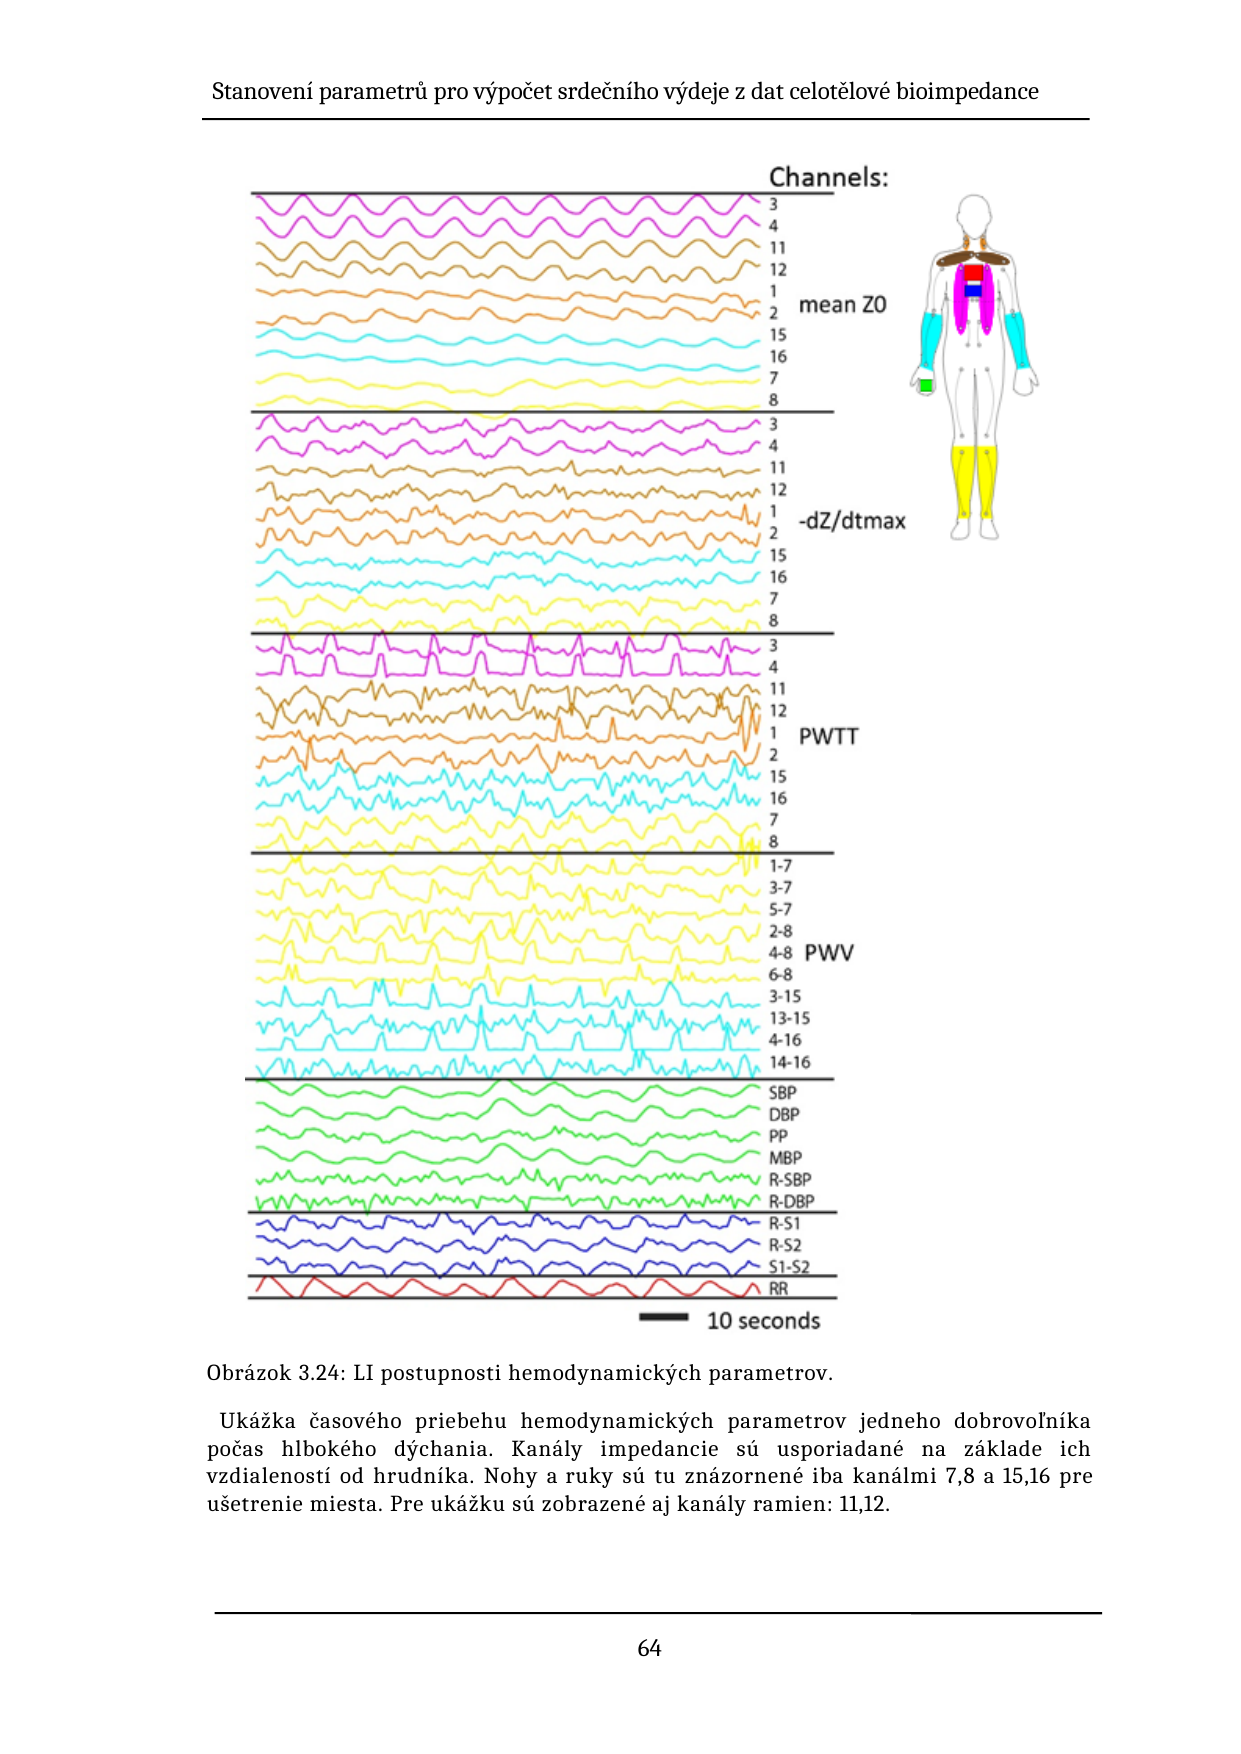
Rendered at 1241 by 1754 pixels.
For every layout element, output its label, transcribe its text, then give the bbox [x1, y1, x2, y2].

picture [245, 162, 1054, 1345]
text Ukážka časového priebehu hemodynamických parametrov jedneho dobrovoľníka počas hlbokého dýchania. Kanály impedancie sú usporiadané na základe ich vzdialeností od hrudníka. Nohy a ruky sú tu znázornené iba kanálmi 7,8 a 15,16 pre ušetrenie miesta. Pre ukážku sú zobrazené aj kanály ramien: 11,12. [207, 1408, 1092, 1517]
